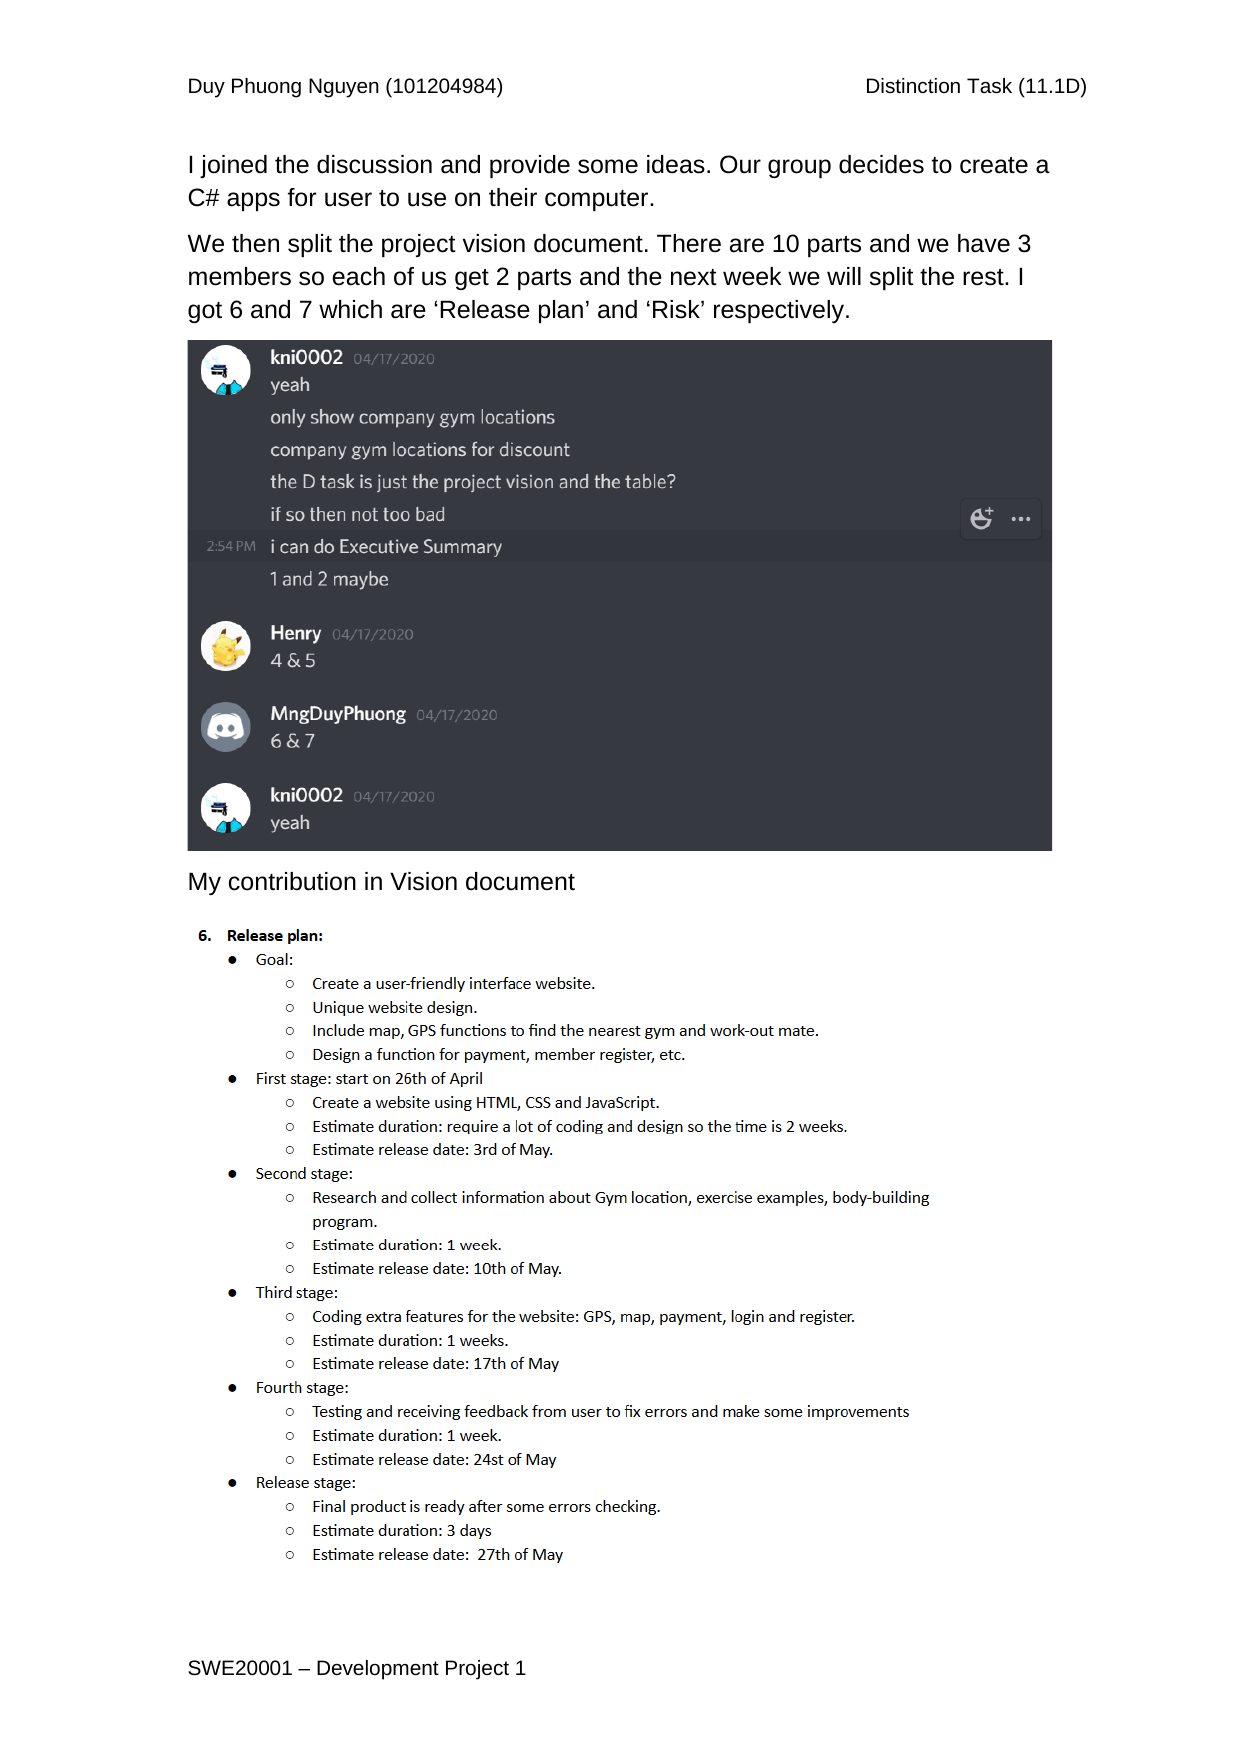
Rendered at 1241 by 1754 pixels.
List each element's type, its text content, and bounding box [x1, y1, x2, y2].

picture [187, 340, 1053, 851]
text We then split the project vision document. There are 10 parts and we have 3 members so each of us get 2 parts and the next week we will split the rest. I got 6 and 7 which are ‘Release plan’ and ‘Risk’ respectively. [187, 228, 1053, 323]
text I joined the discussion and provide some ideas. Our group decides to create a C# apps for user to use on their computer. [187, 150, 1053, 212]
picture [187, 912, 957, 1580]
text My contribution in Vision document [187, 866, 1053, 895]
